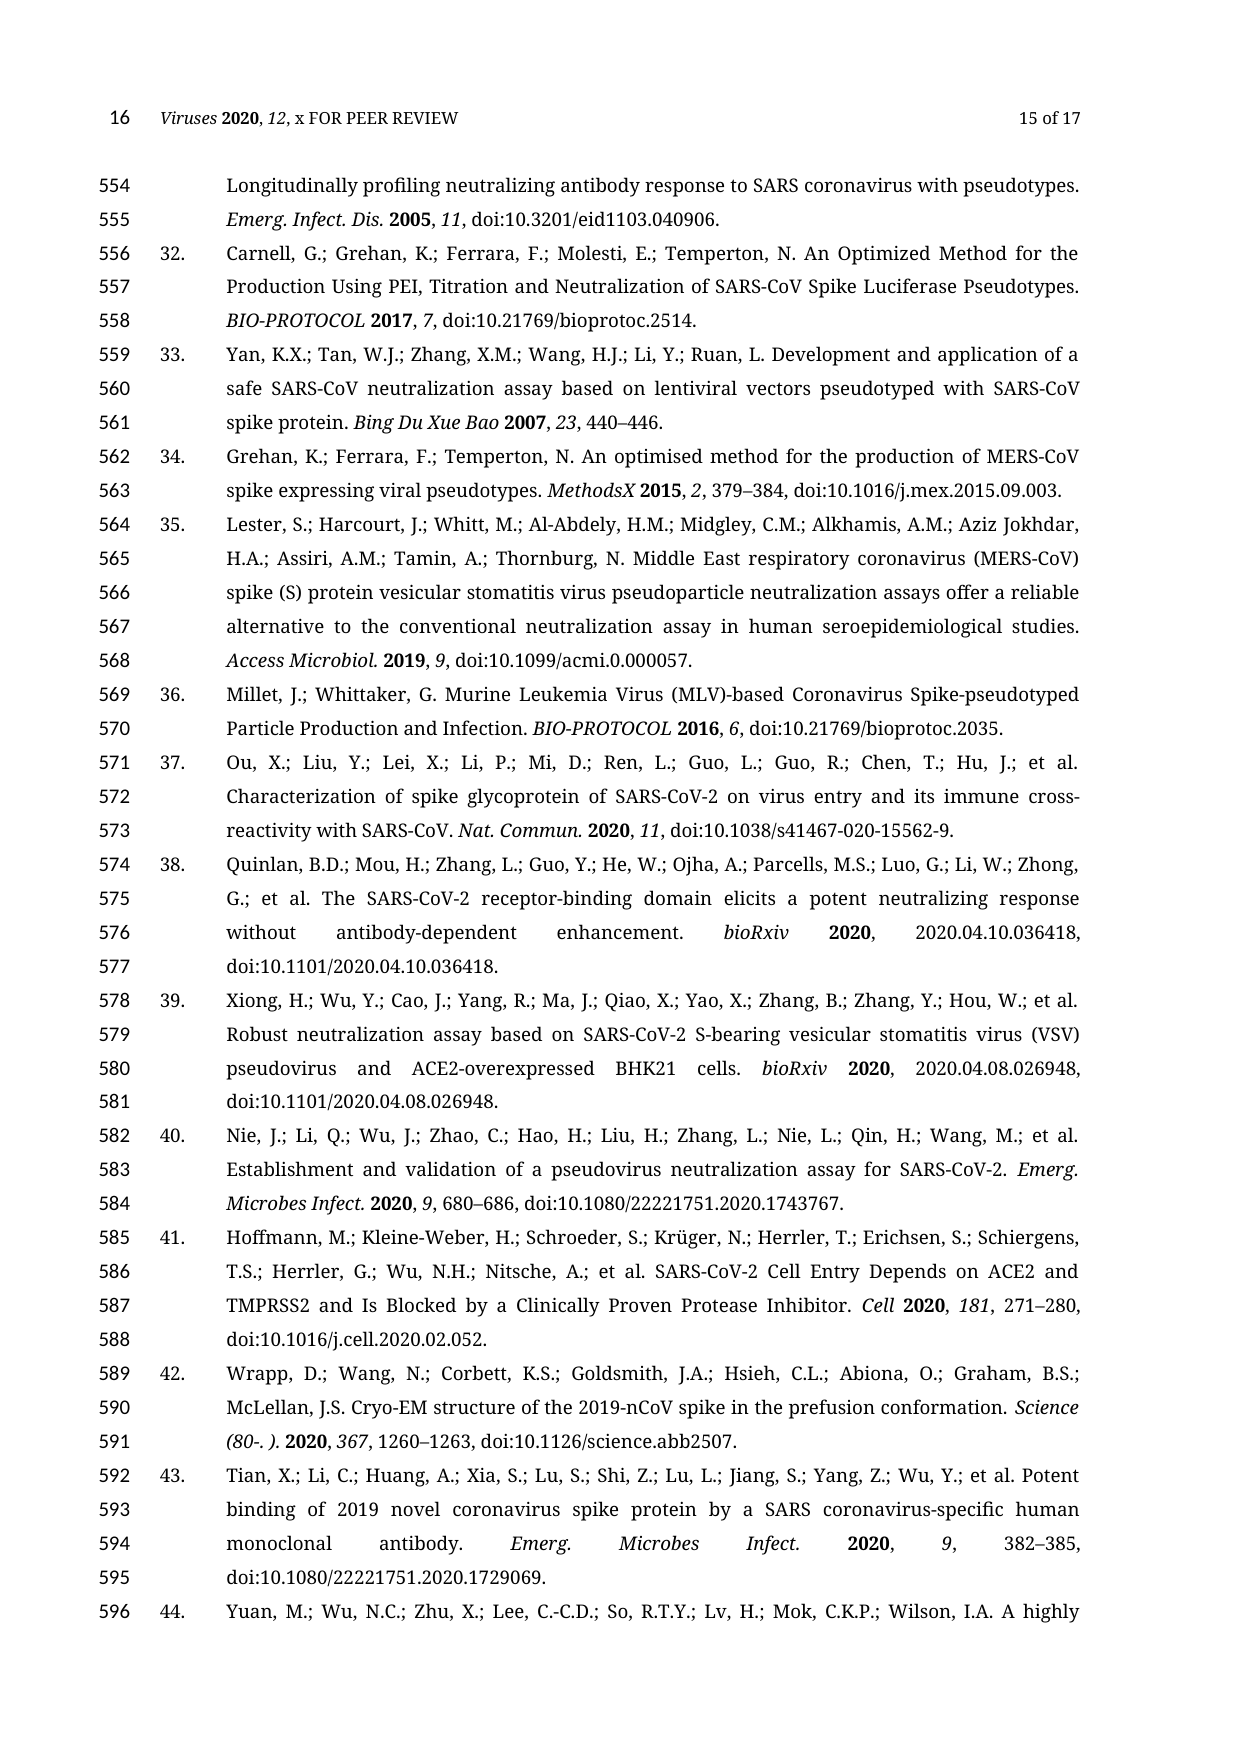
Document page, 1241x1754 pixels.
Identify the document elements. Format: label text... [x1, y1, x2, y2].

text 40. Nie, J.; Li, Q.; Wu, J.; Zhao, C.; Hao, H.; Liu, H.; Zhang, L.; Nie, L.; Qin, H.; Wang, M.; et al. Establishment and validation of a pseudovirus neutralization assay for SARS-CoV-2. Emerg. Microbes Infect. 2020, 9, 680–686, doi:10.1080/22221751.2020.1743767. [159, 1118, 1081, 1220]
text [159, 1594, 1081, 1628]
text 37. Ou, X.; Liu, Y.; Lei, X.; Li, P.; Mi, D.; Ren, L.; Guo, L.; Guo, R.; Chen, T.; Hu, J.; et al. Characterization of spike glycoprotein of SARS-CoV-2 on virus entry and its immune cross-reactivity with SARS-CoV. Nat. Commun. 2020, 11, doi:10.1038/s41467-020-15562-9. [159, 745, 1081, 847]
text 35. Lester, S.; Harcourt, J.; Whitt, M.; Al-Abdely, H.M.; Midgley, C.M.; Alkhamis, A.M.; Aziz Jokhdar, H.A.; Assiri, A.M.; Tamin, A.; Thornburg, N. Middle East respiratory coronavirus (MERS-CoV) spike (S) protein vesicular stomatitis virus pseudoparticle neutralization assays offer a reliable alternative to the conventional neutralization assay in human seroepidemiological studies. Access Microbiol. 2019, 9, doi:10.1099/acmi.0.000057. [159, 507, 1081, 677]
text 33. Yan, K.X.; Tan, W.J.; Zhang, X.M.; Wang, H.J.; Li, Y.; Ruan, L. Development and application of a safe SARS-CoV neutralization assay based on lentiviral vectors pseudotyped with SARS-CoV spike protein. Bing Du Xue Bao 2007, 23, 440–446. [159, 337, 1081, 439]
text 39. Xiong, H.; Wu, Y.; Cao, J.; Yang, R.; Ma, J.; Qiao, X.; Yao, X.; Zhang, B.; Zhang, Y.; Hou, W.; et al. Robust neutralization assay based on SARS-CoV-2 S-bearing vesicular stomatitis virus (VSV) pseudovirus and ACE2-overexpressed BHK21 cells. bioRxiv 2020, 2020.04.08.026948, doi:10.1101/2020.04.08.026948. [159, 983, 1081, 1118]
text 42. Wrapp, D.; Wang, N.; Corbett, K.S.; Goldsmith, J.A.; Hsieh, C.L.; Abiona, O.; Graham, B.S.; McLellan, J.S. Cryo-EM structure of the 2019-nCoV spike in the prefusion conformation. Science (80-. ). 2020, 367, 1260–1263, doi:10.1126/science.abb2507. [159, 1356, 1081, 1458]
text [159, 168, 1081, 236]
text 43. Tian, X.; Li, C.; Huang, A.; Xia, S.; Lu, S.; Shi, Z.; Lu, L.; Jiang, S.; Yang, Z.; Wu, Y.; et al. Potent binding of 2019 novel coronavirus spike protein by a SARS coronavirus-specific human monoclonal antibody. Emerg. Microbes Infect. 2020, 9, 382–385, doi:10.1080/22221751.2020.1729069. [159, 1458, 1081, 1594]
text 36. Millet, J.; Whittaker, G. Murine Leukemia Virus (MLV)-based Coronavirus Spike-pseudotyped Particle Production and Infection. BIO-PROTOCOL 2016, 6, doi:10.21769/bioprotoc.2035. [159, 677, 1081, 745]
text 32. Carnell, G.; Grehan, K.; Ferrara, F.; Molesti, E.; Temperton, N. An Optimized Method for the Production Using PEI, Titration and Neutralization of SARS-CoV Spike Luciferase Pseudotypes. BIO-PROTOCOL 2017, 7, doi:10.21769/bioprotoc.2514. [159, 236, 1081, 337]
text 41. Hoffmann, M.; Kleine-Weber, H.; Schroeder, S.; Krüger, N.; Herrler, T.; Erichsen, S.; Schiergens, T.S.; Herrler, G.; Wu, N.H.; Nitsche, A.; et al. SARS-CoV-2 Cell Entry Depends on ACE2 and TMPRSS2 and Is Blocked by a Clinically Proven Protease Inhibitor. Cell 2020, 181, 271–280, doi:10.1016/j.cell.2020.02.052. [159, 1220, 1081, 1356]
text 38. Quinlan, B.D.; Mou, H.; Zhang, L.; Guo, Y.; He, W.; Ojha, A.; Parcells, M.S.; Luo, G.; Li, W.; Zhong, G.; et al. The SARS-CoV-2 receptor-binding domain elicits a potent neutralizing response without antibody-dependent enhancement. bioRxiv 2020, 2020.04.10.036418, doi:10.1101/2020.04.10.036418. [159, 847, 1081, 983]
text 34. Grehan, K.; Ferrara, F.; Temperton, N. An optimised method for the production of MERS-CoV spike expressing viral pseudotypes. MethodsX 2015, 2, 379–384, doi:10.1016/j.mex.2015.09.003. [159, 439, 1081, 507]
